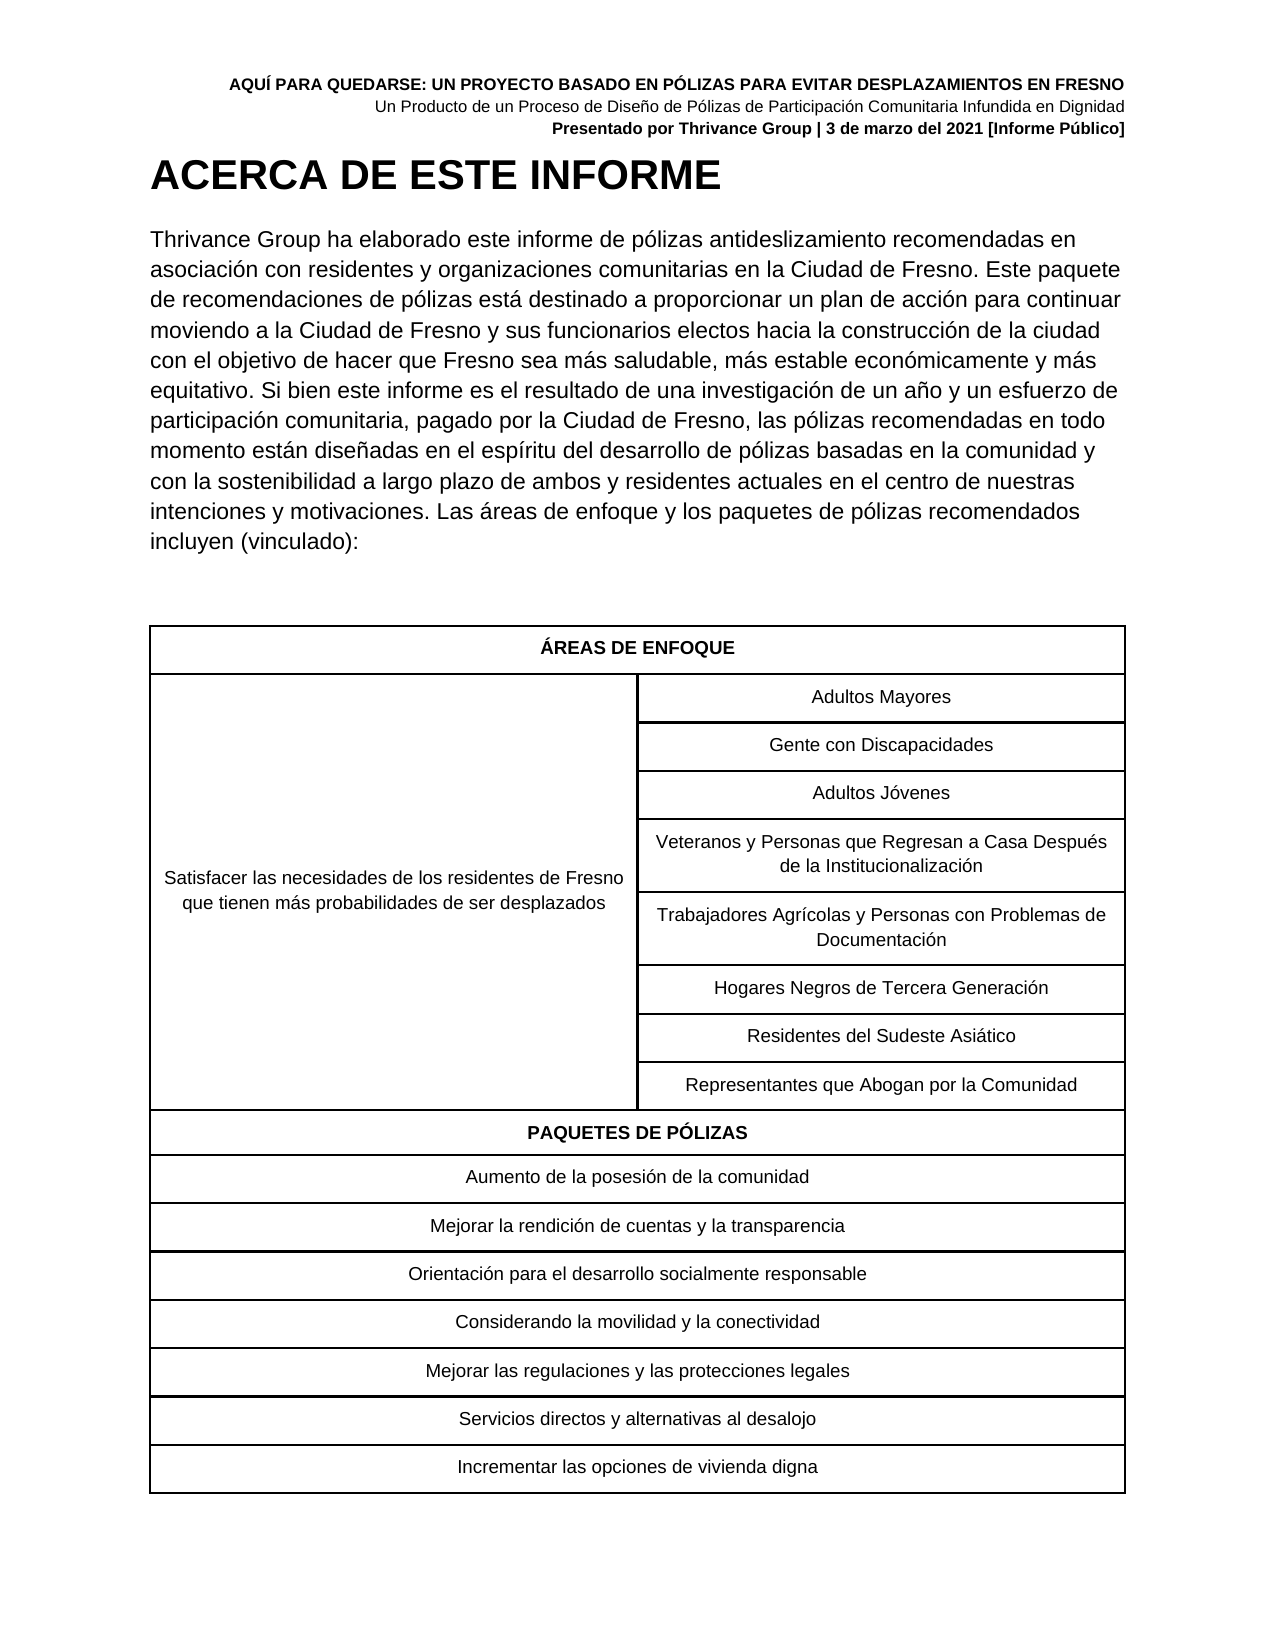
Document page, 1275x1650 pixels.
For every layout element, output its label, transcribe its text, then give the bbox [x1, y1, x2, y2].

table_cell Incrementar las opciones de vivienda digna [151, 1446, 1124, 1492]
table_cell Representantes que Abogan por la Comunidad [639, 1063, 1124, 1109]
table_cell Hogares Negros de Tercera Generación [639, 966, 1124, 1013]
table_cell Gente con Discapacidades [639, 724, 1124, 770]
text Thrivance Group ha elaborado este informe de pólizas antideslizamiento recomendadas en asociación con residentes y organizaciones comunitarias en la Ciudad de Fresno. Este paquete de recomendaciones de pólizas está destinado a proporcionar un plan de acción para continuar moviendo a la Ciudad de Fresno y sus funcionarios electos hacia la construcción de la ciudad con el objetivo de hacer que Fresno sea más saludable, más estable económicamente y más equitativo. Si bien este informe es el resultado de una investigación de un año y un esfuerzo de participación comunitaria, pagado por la Ciudad de Fresno, las pólizas recomendadas en todo momento están diseñadas en el espíritu del desarrollo de pólizas basadas en la comunidad y con la sostenibilidad a largo plazo de ambos y residentes actuales en el centro de nuestras intenciones y motivaciones. Las áreas de enfoque y los paquetes de pólizas recomendados incluyen (vinculado): [150, 226, 1125, 554]
table_header ÁREAS DE ENFOQUE [151, 627, 1124, 673]
table_cell Aumento de la posesión de la comunidad [151, 1156, 1124, 1202]
table_cell Considerando la movilidad y la conectividad [151, 1301, 1124, 1347]
table_cell Veteranos y Personas que Regresan a Casa Después de la Institucionalización [639, 820, 1124, 891]
table_cell Trabajadores Agrícolas y Personas con Problemas de Documentación [639, 893, 1124, 964]
table_cell Mejorar las regulaciones y las protecciones legales [151, 1349, 1124, 1395]
table_cell Adultos Jóvenes [639, 772, 1124, 818]
table_cell Satisfacer las necesidades de los residentes de Fresno que tienen más probabilidades de ser desplazados [151, 675, 636, 1109]
table_cell Servicios directos y alternativas al desalojo [151, 1398, 1124, 1444]
table_cell Orientación para el desarrollo socialmente responsable [151, 1253, 1124, 1299]
table_cell Mejorar la rendición de cuentas y la transparencia [151, 1204, 1124, 1250]
text ACERCA DE ESTE INFORME [150, 150, 1125, 198]
table_cell Residentes del Sudeste Asiático [639, 1015, 1124, 1061]
table_cell PAQUETES DE PÓLIZAS [151, 1111, 1124, 1154]
table_cell Adultos Mayores [639, 675, 1124, 721]
